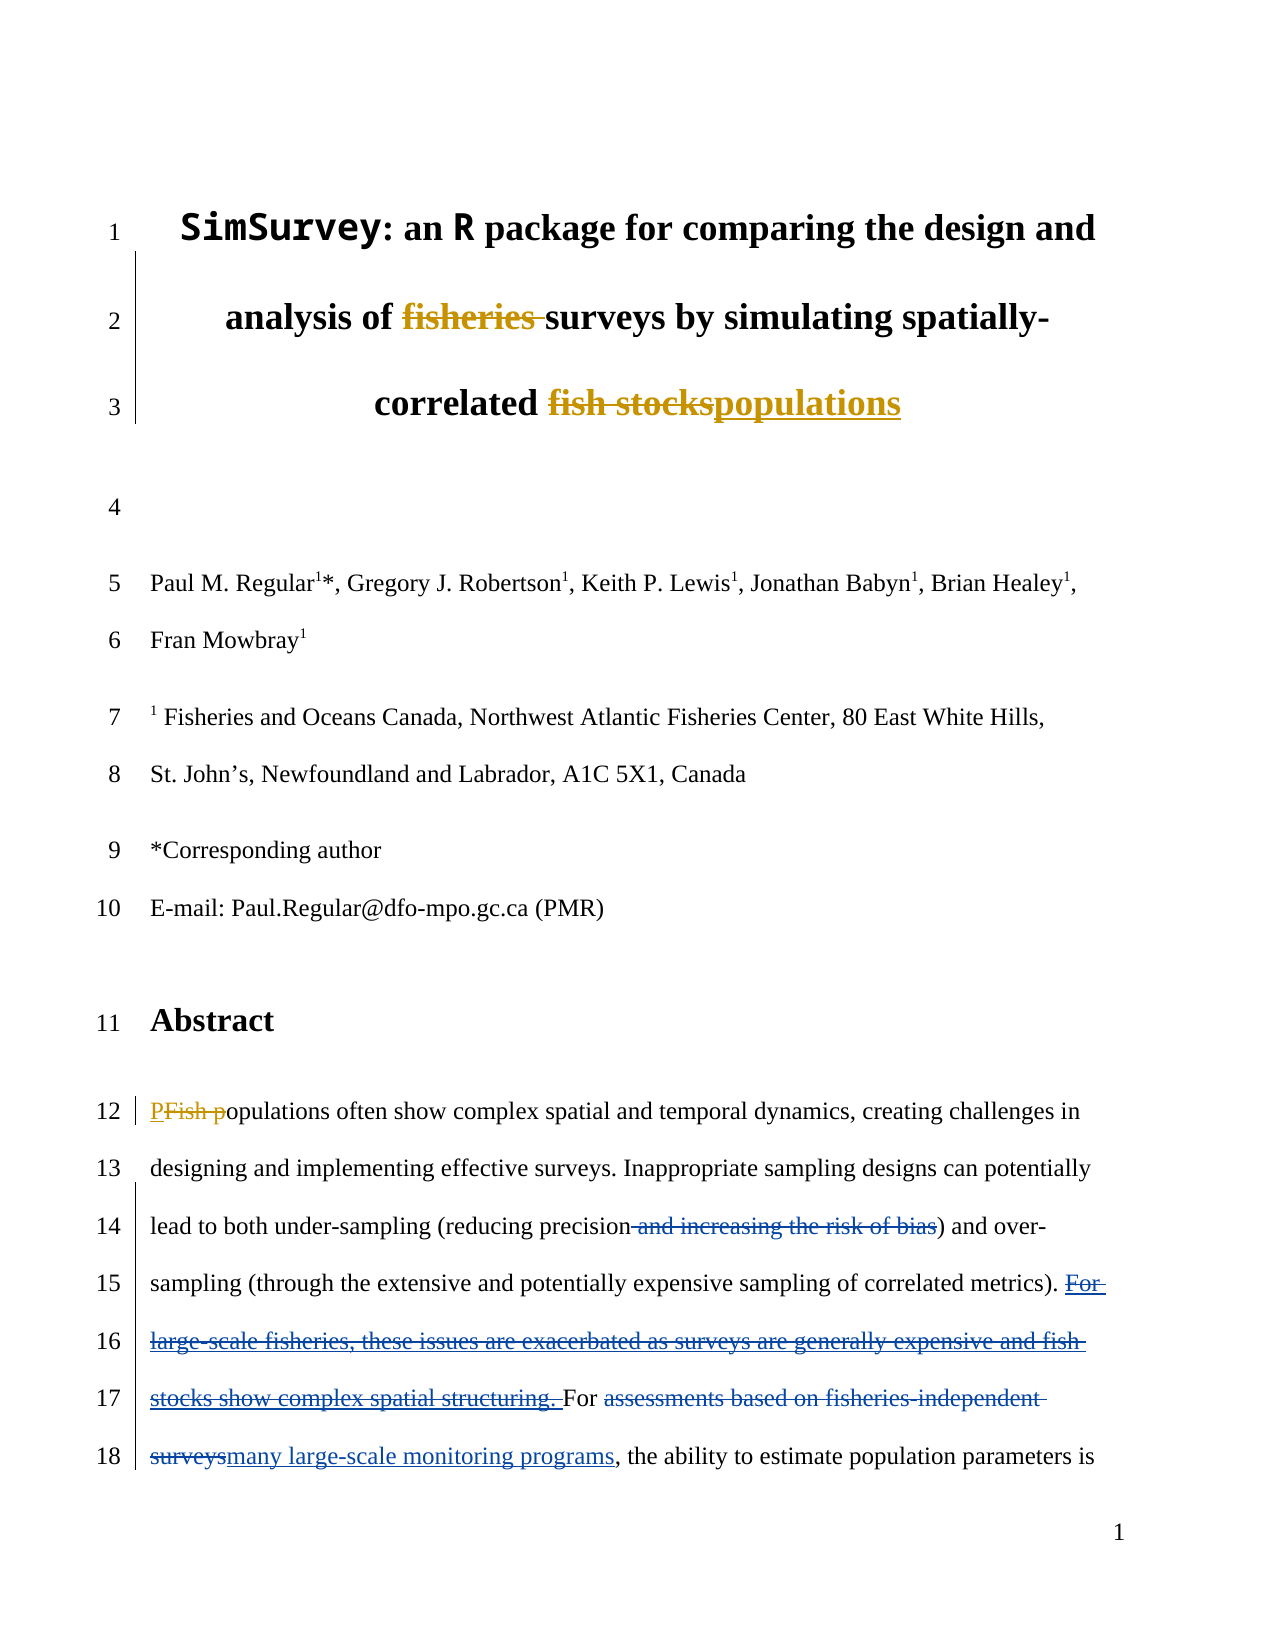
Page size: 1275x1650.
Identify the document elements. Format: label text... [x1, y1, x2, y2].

subtitle Abstract [150, 1000, 1125, 1039]
text Paul M. Regular1*, Gregory J. Robertson1, Keith P. Lewis1, Jonathan Babyn1, Brian Healey1, Fran Mowbray1 [150, 568, 1125, 654]
text *Corresponding author E-mail: Paul.Regular@dfo-mpo.gc.ca (PMR) [150, 835, 1125, 922]
text 1 Fisheries and Oceans Canada, Northwest Atlantic Fisheries Center, 80 East White Hills, St. John’s, Newfoundland and Labrador, A1C 5X1, Canada [150, 702, 1125, 788]
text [150, 1096, 1125, 1469]
title SimSurvey: an R package for comparing the design and analysis of surveys by simulating spatially-correlated [150, 200, 1125, 423]
